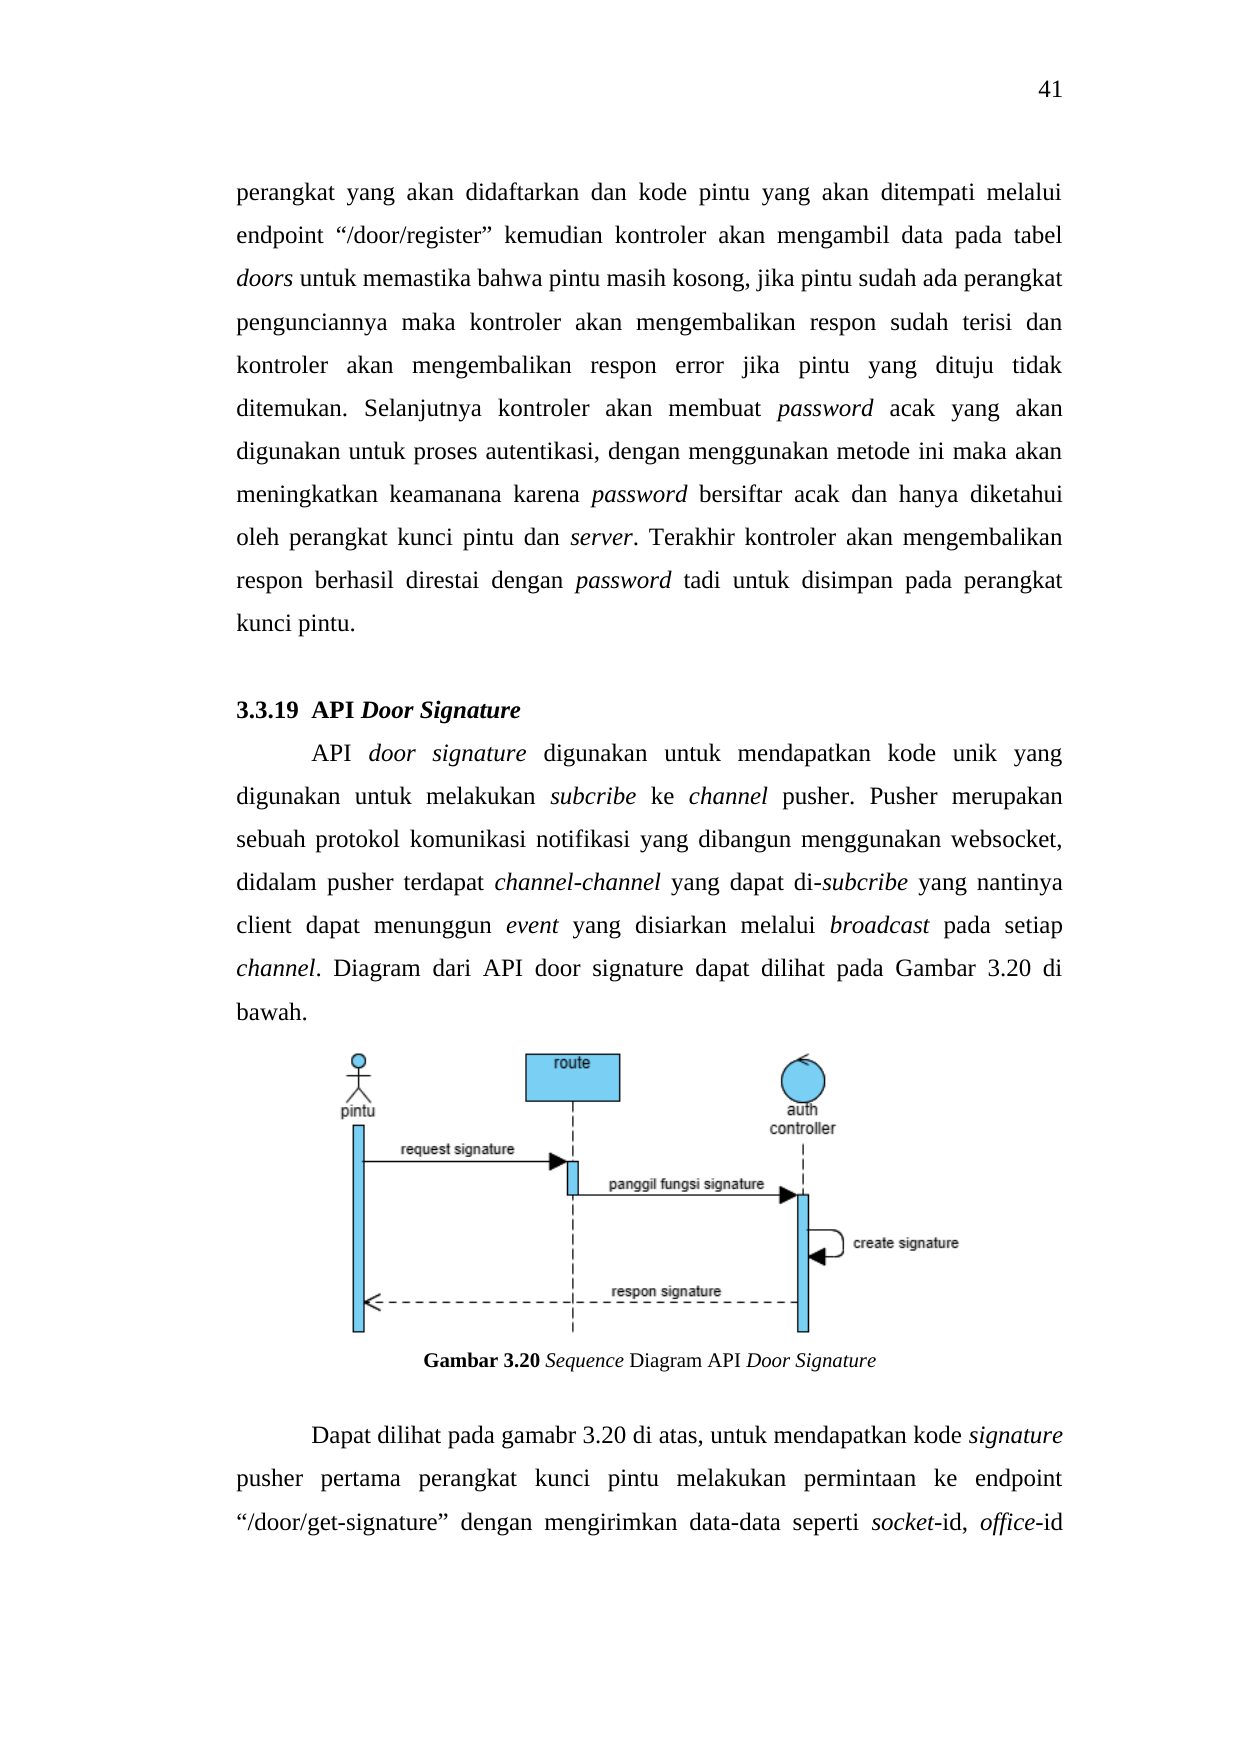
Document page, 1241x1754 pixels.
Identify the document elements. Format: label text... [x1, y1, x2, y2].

text Gambar 3.20 Sequence Diagram API Door Signature [236, 1348, 1063, 1372]
picture [326, 1039, 974, 1334]
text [236, 1420, 1063, 1535]
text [236, 177, 1063, 637]
text API door signature digunakan untuk mendapatkan kode unik yang digunakan untuk melakukan subcribe ke channel pusher. Pusher merupakan sebuah protokol komunikasi notifikasi yang dibangun menggunakan websocket, didalam pusher terdapat channel-channel yang dapat di-subcribe yang nantinya client dapat menunggun event yang disiarkan melalui broadcast pada setiap channel. Diagram dari API door signature dapat dilihat pada Gambar 3.20 di bawah. [236, 738, 1063, 1025]
text API Door Signature [236, 695, 1063, 723]
